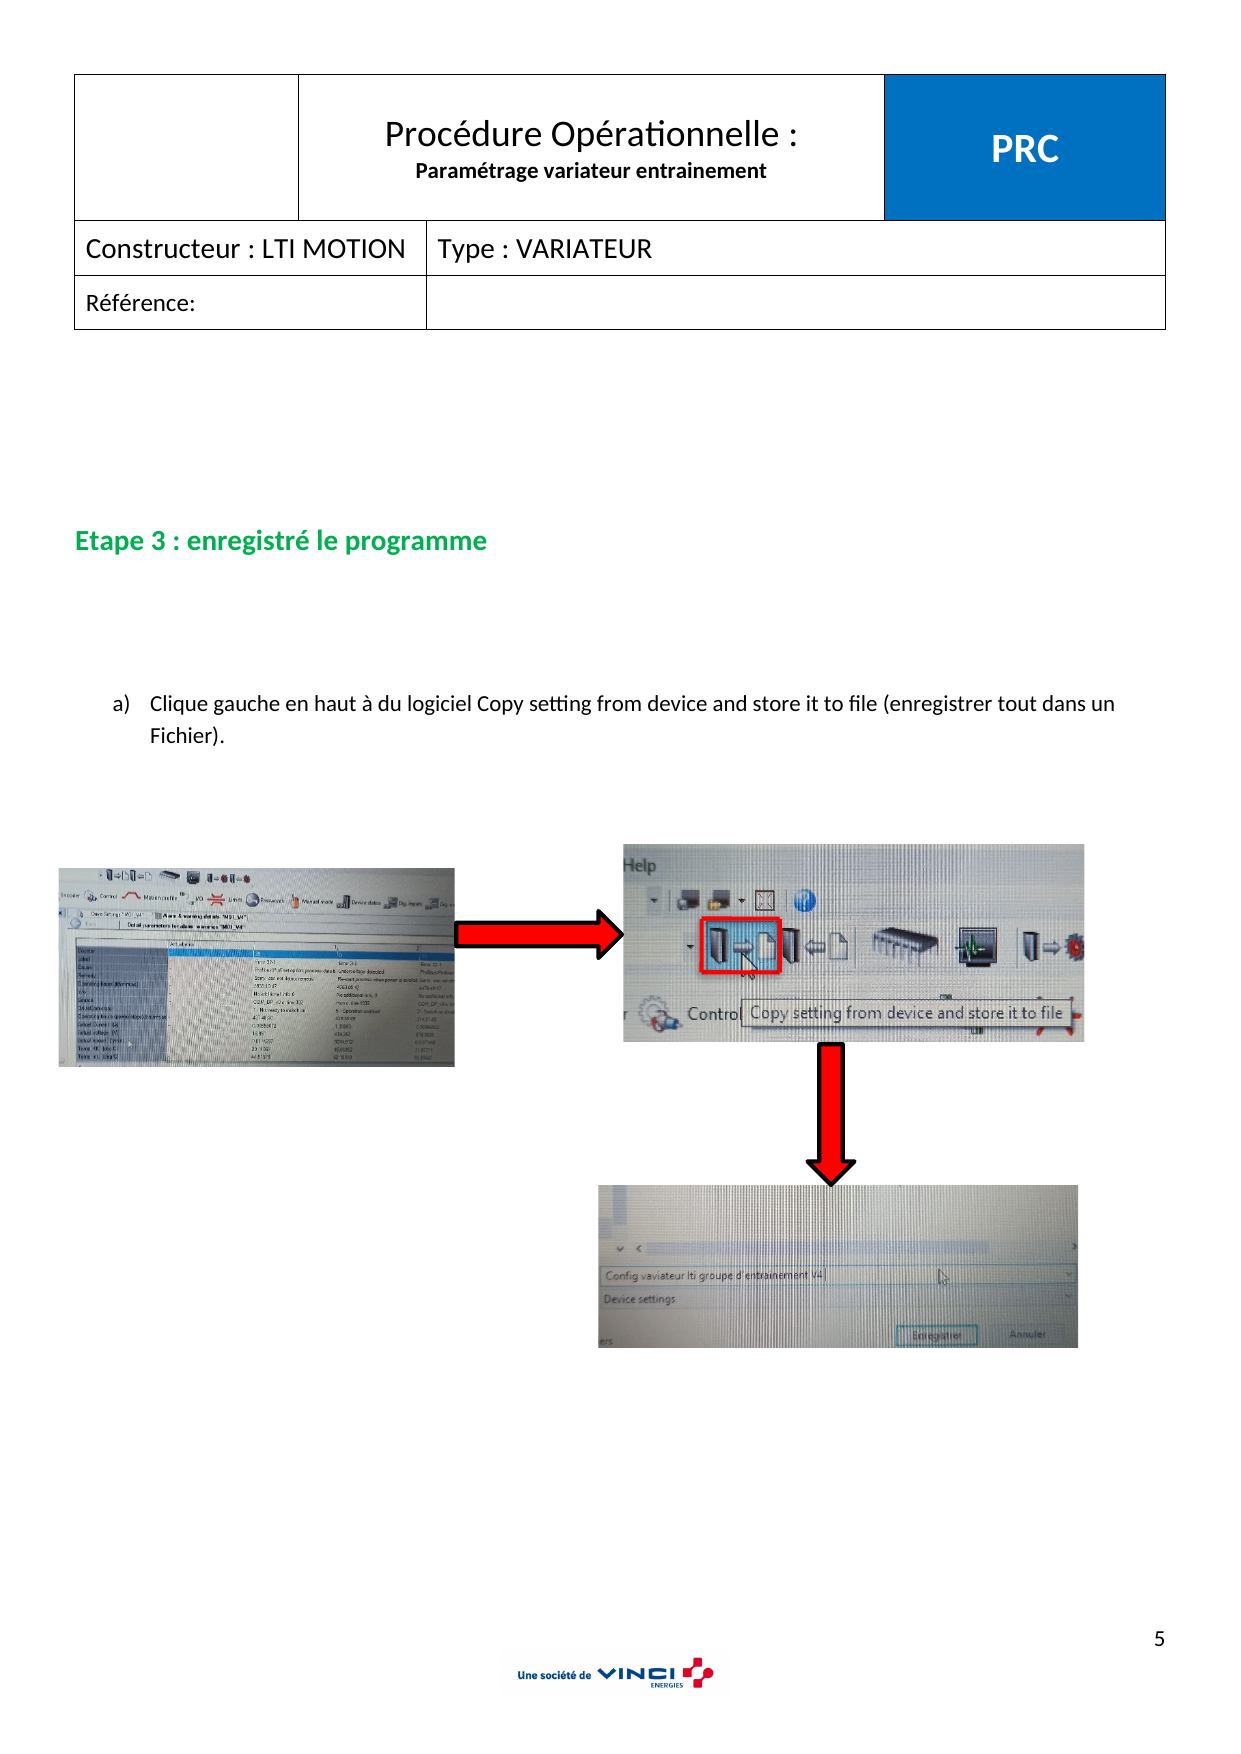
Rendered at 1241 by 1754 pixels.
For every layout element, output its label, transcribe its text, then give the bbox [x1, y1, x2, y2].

picture [57, 868, 457, 1069]
text Etape 3 : enregistré le programme [75, 522, 1165, 558]
list Clique gauche en haut à du logiciel Copy setting from device and store it to file (enregistrer tout dans un Fichier). [112, 689, 1165, 749]
picture [621, 844, 1084, 1041]
picture [596, 1185, 1078, 1348]
